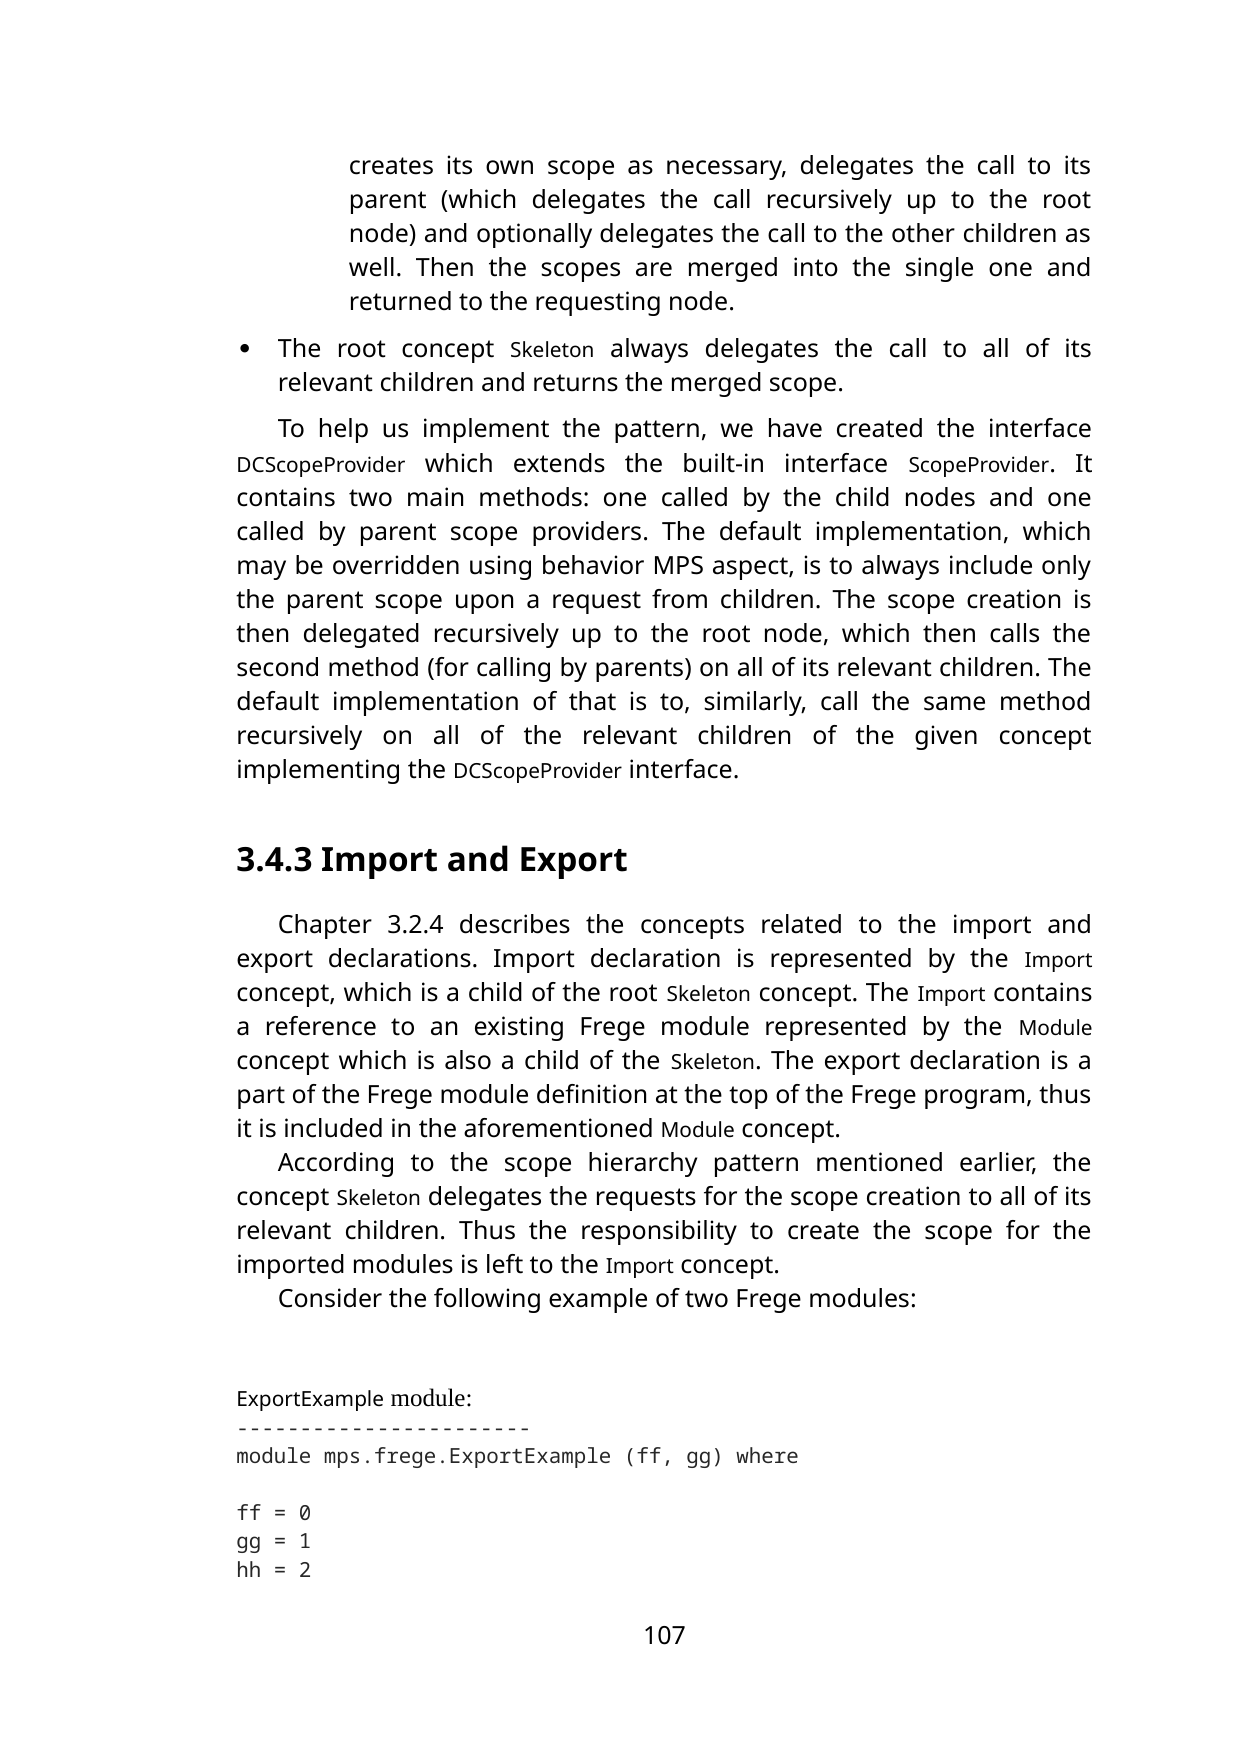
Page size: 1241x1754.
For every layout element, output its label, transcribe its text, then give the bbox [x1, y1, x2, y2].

text Chapter 3.2.4 describes the concepts related to the import and export declarations. Import declaration is represented by the Import concept, which is a child of the root Skeleton concept. The Import contains a reference to an existing Frege module represented by the Module concept which is also a child of the Skeleton. The export declaration is a part of the Frege module definition at the top of the Frege program, thus it is included in the aforementioned Module concept. [236, 906, 1092, 1145]
text gg = 1 [236, 1526, 1092, 1555]
text hh = 2 [236, 1555, 1092, 1583]
text Consider the following example of two Frege modules: [236, 1281, 1092, 1315]
subtitle 3.4.3 Import and Export [236, 836, 1092, 881]
text ff = 0 [236, 1498, 1092, 1526]
text According to the scope hierarchy pattern mentioned earlier, the concept Skeleton delegates the requests for the scope creation to all of its relevant children. Thus the responsibility to create the scope for the imported modules is left to the Import concept. [236, 1145, 1092, 1281]
text ExportExample module: [236, 1383, 1092, 1413]
text The root concept Skeleton always delegates the call to all of its relevant children and returns the merged scope. [240, 331, 1092, 399]
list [311, 148, 1092, 318]
text To help us implement the pattern, we have created the interface DCScopeProvider which extends the built-in interface ScopeProvider. It contains two main methods: one called by the child nodes and one called by parent scope providers. The default implementation, which may be overridden using behavior MPS aspect, is to always include only the parent scope upon a request from children. The scope creation is then delegated recursively up to the root node, which then calls the second method (for calling by parents) on all of its relevant children. The default implementation of that is to, similarly, call the same method recursively on all of the relevant children of the given concept implementing the DCScopeProvider interface. [236, 411, 1092, 786]
text module mps.frege.ExportExample (ff, gg) where [236, 1441, 1092, 1469]
